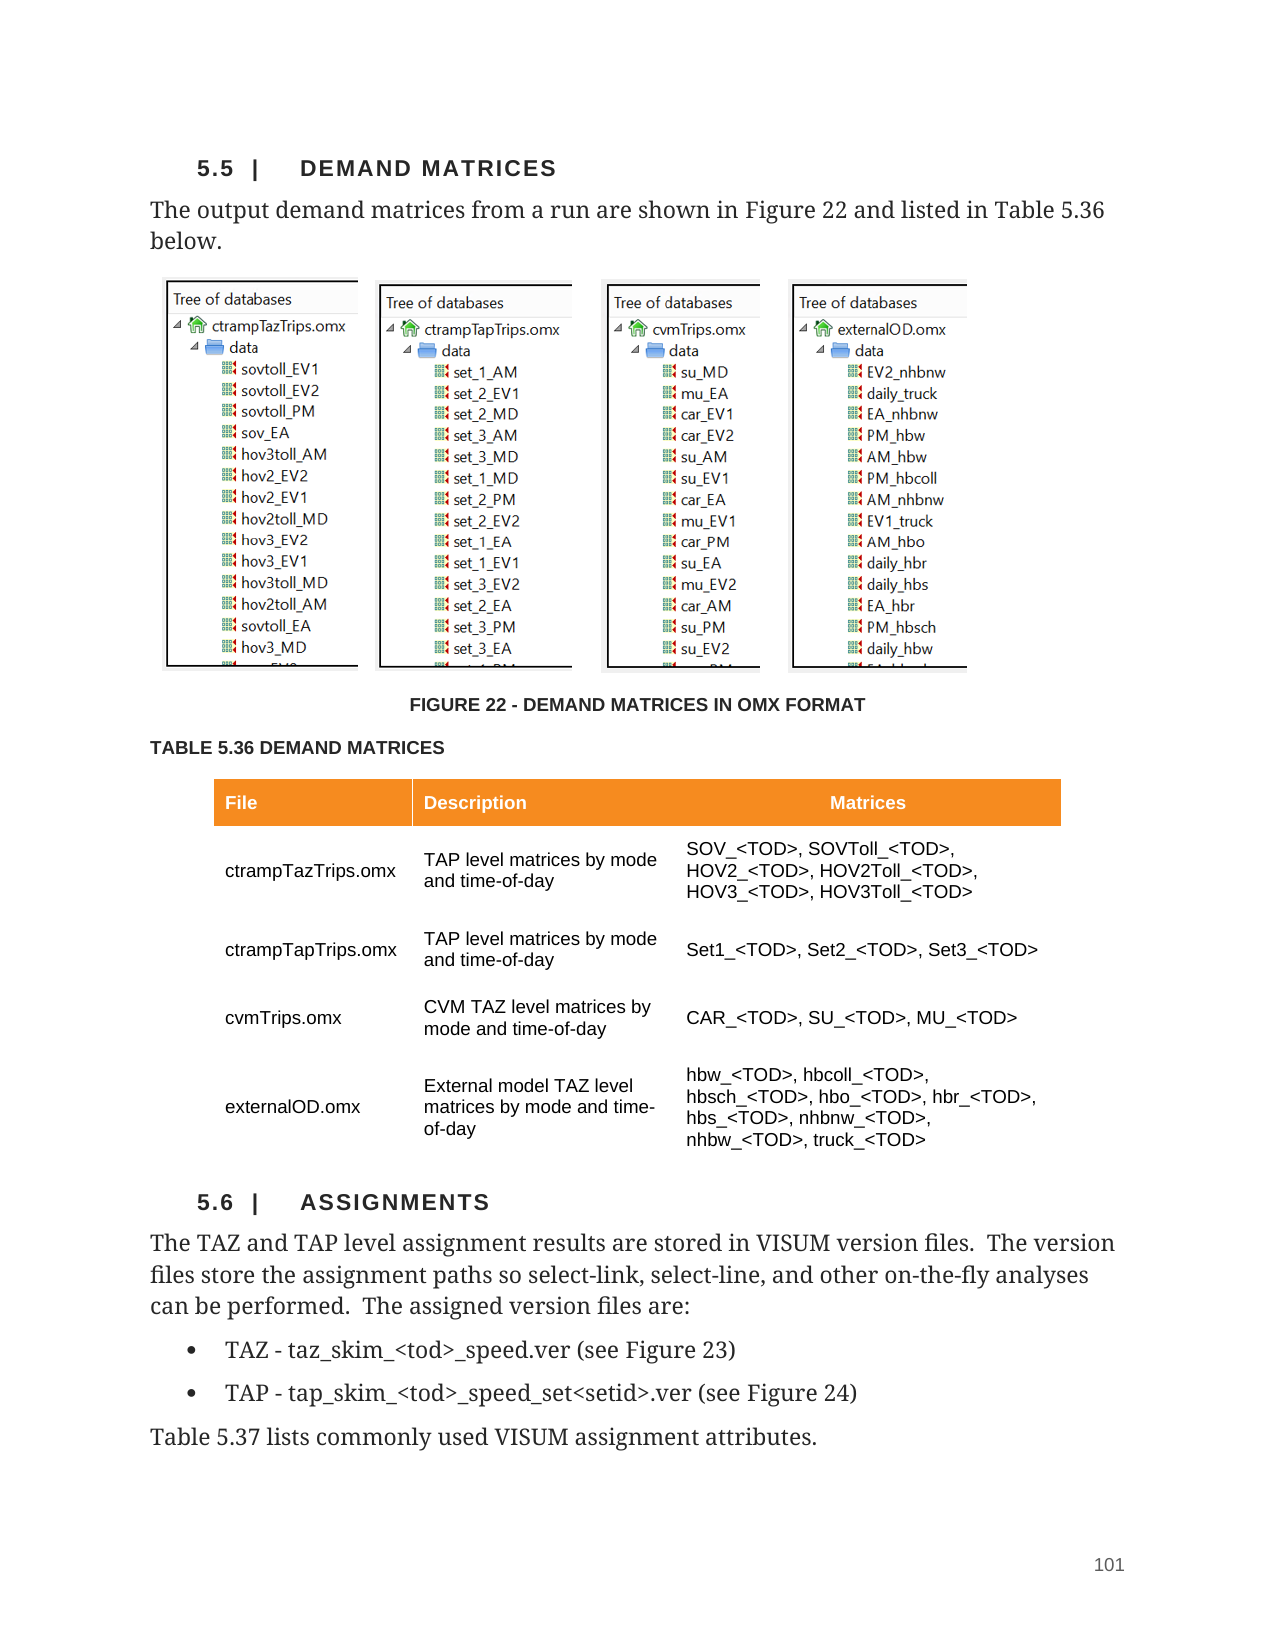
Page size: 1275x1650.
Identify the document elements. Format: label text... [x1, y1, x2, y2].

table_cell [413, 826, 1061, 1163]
text Table . Demand Matrices [150, 737, 1125, 758]
text The TAZ and TAP level assignment results are stored in VISUM version files. The version files store the assignment paths so select-link, select-line, and other on-the-fly analyses can be performed. The assigned version files are: [150, 1227, 1125, 1321]
subtitle Assignments [197, 1183, 1125, 1215]
list TAP - tap_skim_<tod>_speed_set<setid>.ver (see Figure 24) [187, 1377, 1125, 1408]
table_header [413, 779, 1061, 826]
subtitle Demand Matrices [197, 150, 1125, 181]
picture [150, 268, 976, 674]
list TAZ - taz_skim_<tod>_speed.ver (see Figure 23) [187, 1333, 1125, 1365]
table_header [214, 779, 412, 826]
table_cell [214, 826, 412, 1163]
text Figure - Demand MAtrices in OMX Format [150, 694, 1125, 716]
